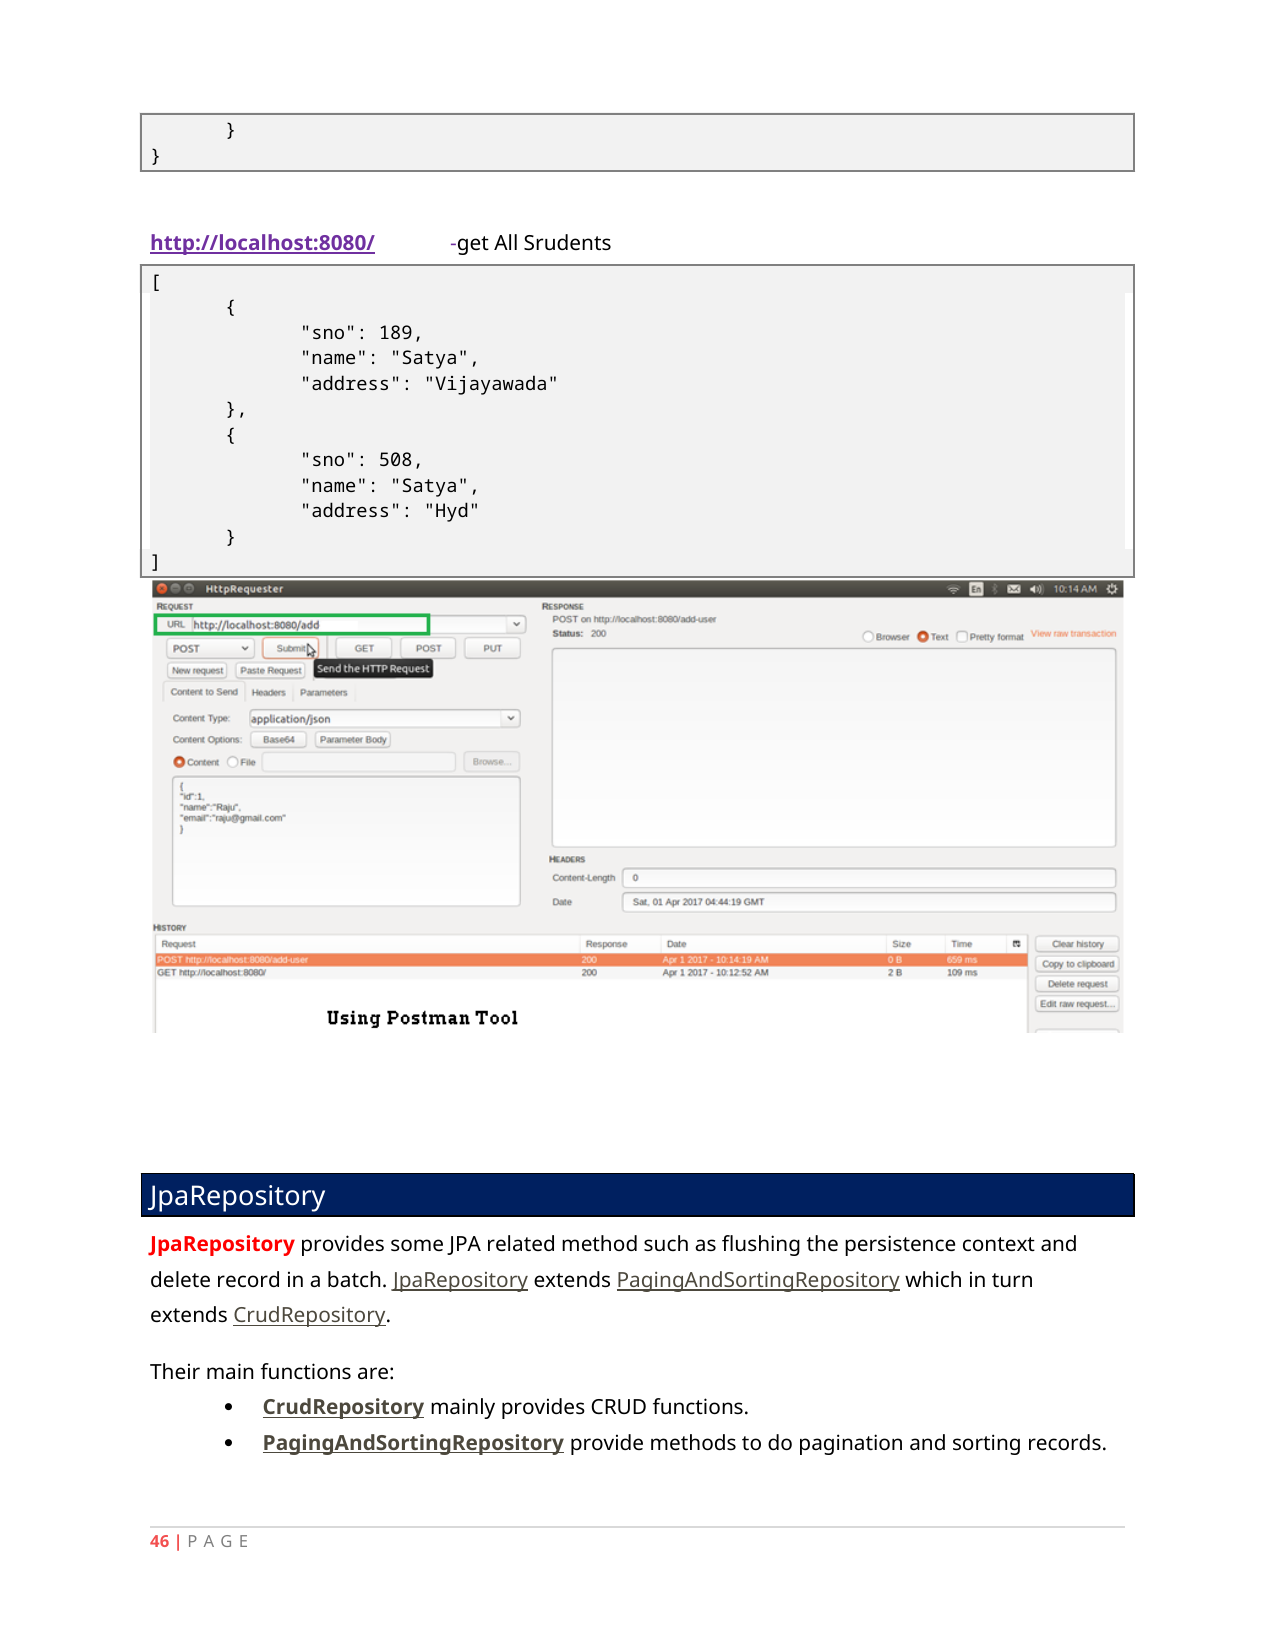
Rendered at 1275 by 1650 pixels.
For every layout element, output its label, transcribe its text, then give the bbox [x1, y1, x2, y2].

text "sno": 508, [150, 447, 1125, 472]
text Their main functions are: [150, 1357, 1125, 1385]
text { [150, 421, 1125, 447]
subtitle JpaRepository [142, 1174, 1133, 1215]
text "address": "Hyd" [150, 498, 1125, 523]
text } [150, 523, 1125, 544]
list PagingAndSortingRepository provide methods to do pagination and sorting records. [225, 1428, 1125, 1456]
text "sno": 189, [150, 319, 1125, 344]
text } [142, 115, 1133, 138]
text "name": "Satya", [150, 344, 1125, 370]
text [ [142, 266, 1133, 293]
text http://localhost:8080/ -get All Srudents [150, 228, 1125, 257]
text { [150, 293, 1125, 319]
text JpaRepository provides some JPA related method such as flushing the persistence context and delete record in a batch. JpaRepository extends PagingAndSortingRepository which in turn extends CrudRepository. [150, 1229, 1125, 1329]
text } [142, 138, 1133, 170]
text }, [150, 396, 1125, 421]
picture [150, 578, 1125, 1033]
text "name": "Satya", [150, 472, 1125, 498]
list CrudRepository mainly provides CRUD functions. [225, 1392, 1125, 1421]
text "address": "Vijayawada" [150, 370, 1125, 396]
text ] [142, 544, 1133, 576]
